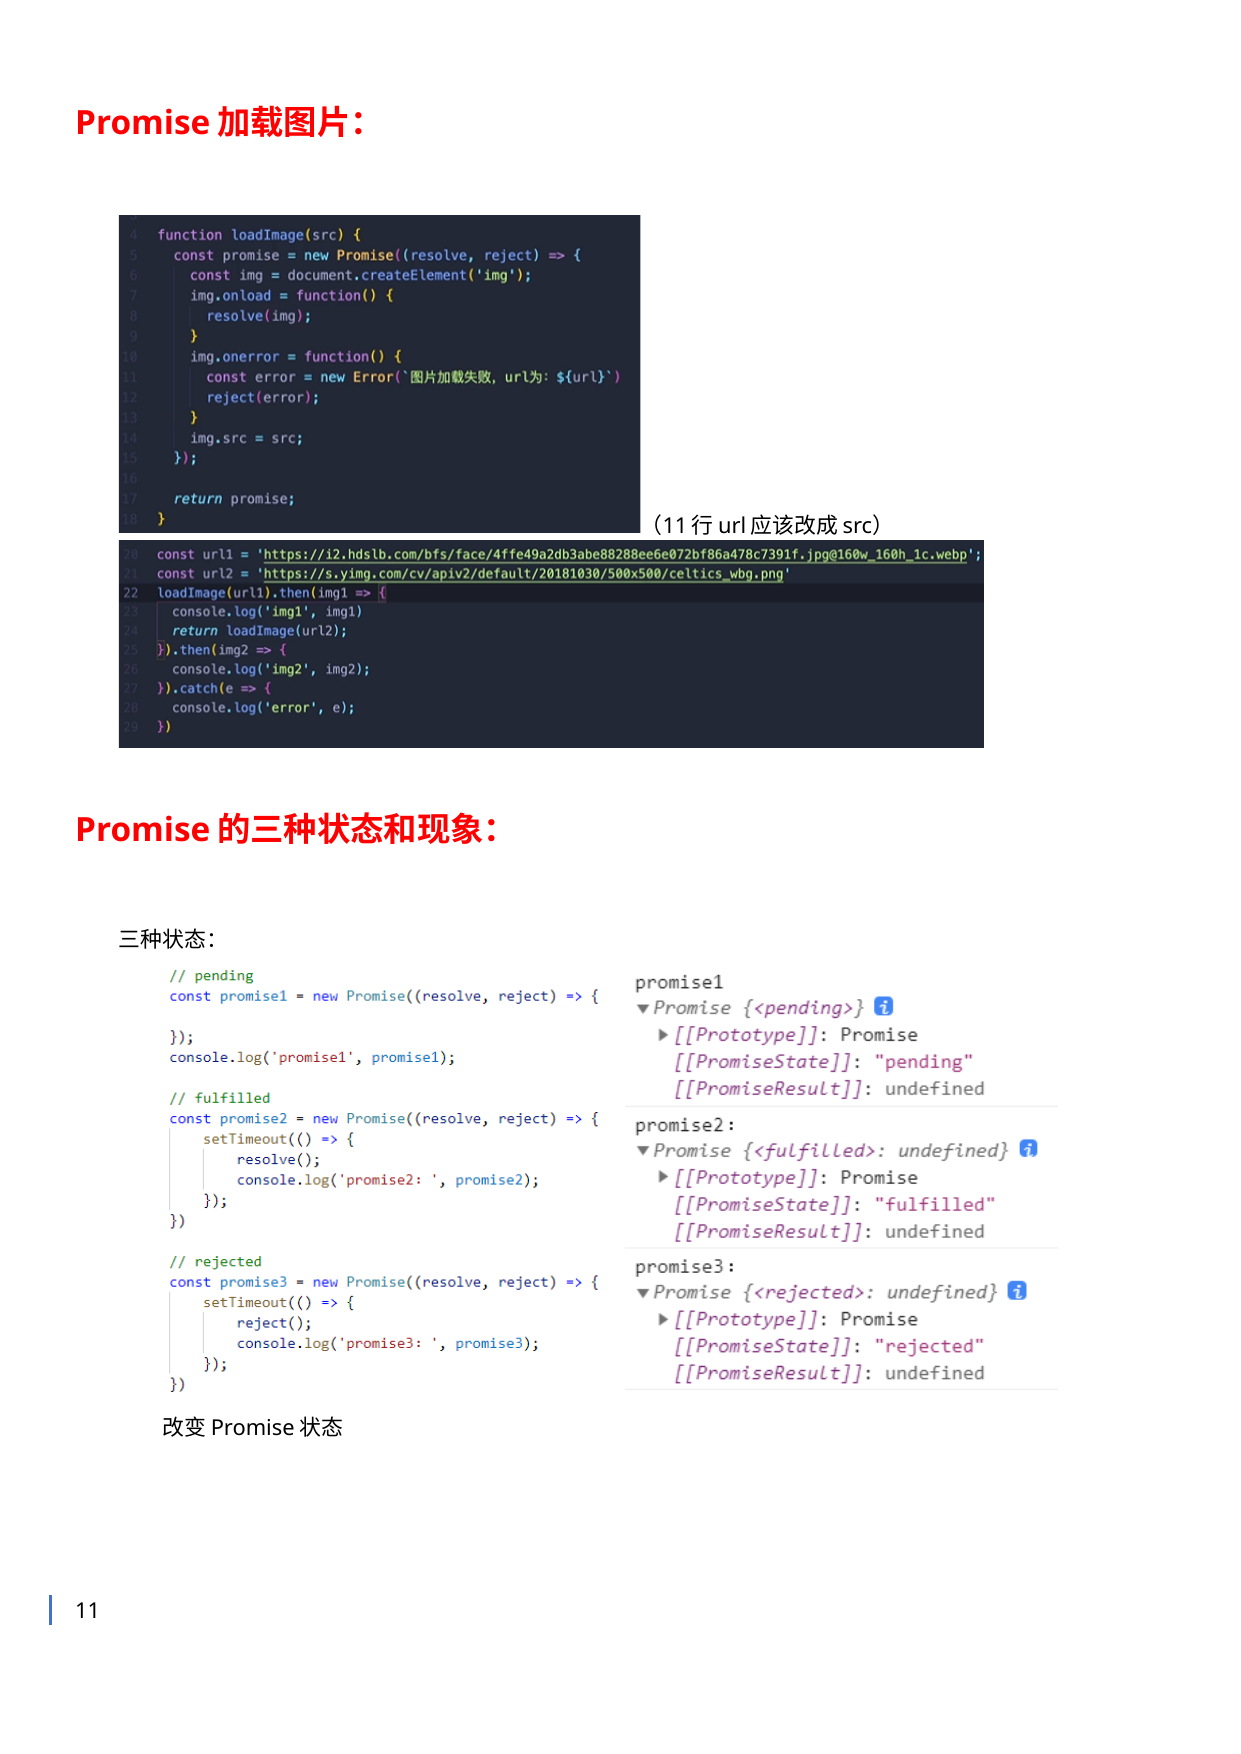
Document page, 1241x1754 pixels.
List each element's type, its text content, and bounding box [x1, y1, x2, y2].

picture [118, 540, 984, 748]
picture [625, 967, 1059, 1397]
picture [162, 967, 620, 1397]
subtitle Promise加载图片： [75, 88, 1165, 153]
subtitle Promise的三种状态和现象： [75, 794, 1165, 859]
text 三种状态： [119, 922, 1165, 954]
text 改变Promise状态 [162, 1409, 1165, 1442]
picture [118, 215, 641, 533]
